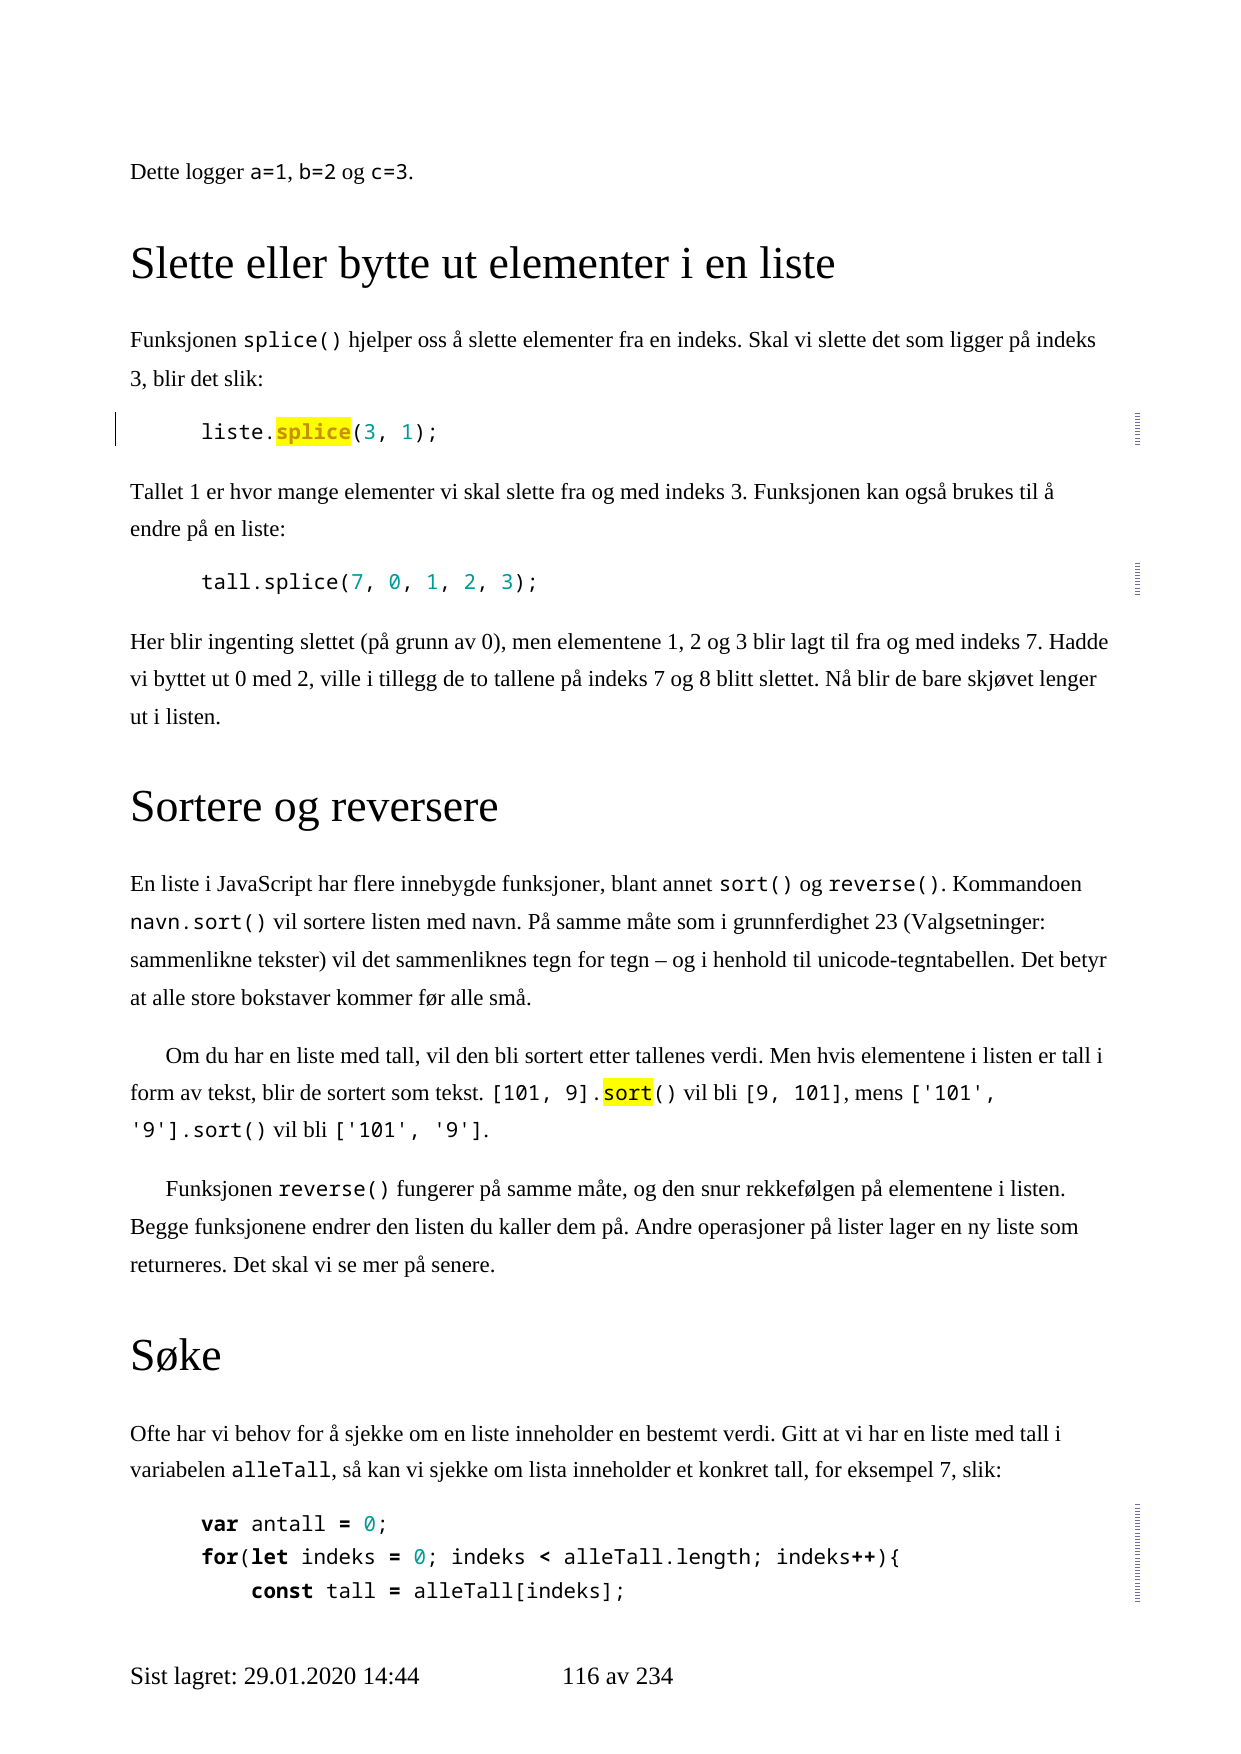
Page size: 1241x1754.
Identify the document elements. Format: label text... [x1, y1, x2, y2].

text Funksjonen splice() hjelper oss å slette elementer fra en indeks. Skal vi slette det som ligger på indeks 3, blir det slik: [130, 317, 1110, 392]
text Dette logger a=1, b=2 og c=3. [130, 148, 1110, 185]
text Slette eller bytte ut elementer i en liste [130, 235, 1110, 288]
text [201, 1504, 1140, 1604]
text Søke [130, 1327, 1110, 1380]
text tall.splice(7, 0, 1, 2, 3); [201, 562, 1140, 596]
text liste.splice(3, 1); [201, 412, 1140, 446]
text En liste i JavaScript har flere innebygde funksjoner, blant annet sort() og reverse(). Kommandoen navn.sort() vil sortere listen med navn. På samme måte som i grunnferdighet 23 (Valgsetninger: sammenlikne tekster) vil det sammenliknes tegn for tegn – og i henhold til unicode-tegntabellen. Det betyr at alle store bokstaver kommer før alle små. [130, 860, 1110, 1010]
text Ofte har vi behov for å sjekke om en liste inneholder en bestemt verdi. Gitt at vi har en liste med tall i variabelen alleTall, så kan vi sjekke om lista inneholder et konkret tall, for eksempel 7, slik: [130, 1408, 1110, 1483]
text Funksjonen reverse() fungerer på samme måte, og den snur rekkefølgen på elementene i listen. Begge funksjonene endrer den listen du kaller dem på. Andre operasjoner på lister lager en ny liste som returneres. Det skal vi se mer på senere. [130, 1164, 1110, 1277]
text Sortere og reversere [130, 779, 1110, 832]
text Tallet 1 er hvor mange elementer vi skal slette fra og med indeks 3. Funksjonen kan også brukes til å endre på en liste: [130, 467, 1110, 542]
text Her blir ingenting slettet (på grunn av 0), men elementene 1, 2 og 3 blir lagt til fra og med indeks 7. Hadde vi byttet ut 0 med 2, ville i tillegg de to tallene på indeks 7 og 8 blitt slettet. Nå blir de bare skjøvet lenger ut i listen. [130, 617, 1110, 729]
text Om du har en liste med tall, vil den bli sortert etter tallenes verdi. Men hvis elementene i listen er tall i form av tekst, blir de sortert som tekst. [101, 9].sort() vil bli [9, 101], mens ['101', '9'].sort() vil bli ['101', '9']. [130, 1031, 1110, 1144]
